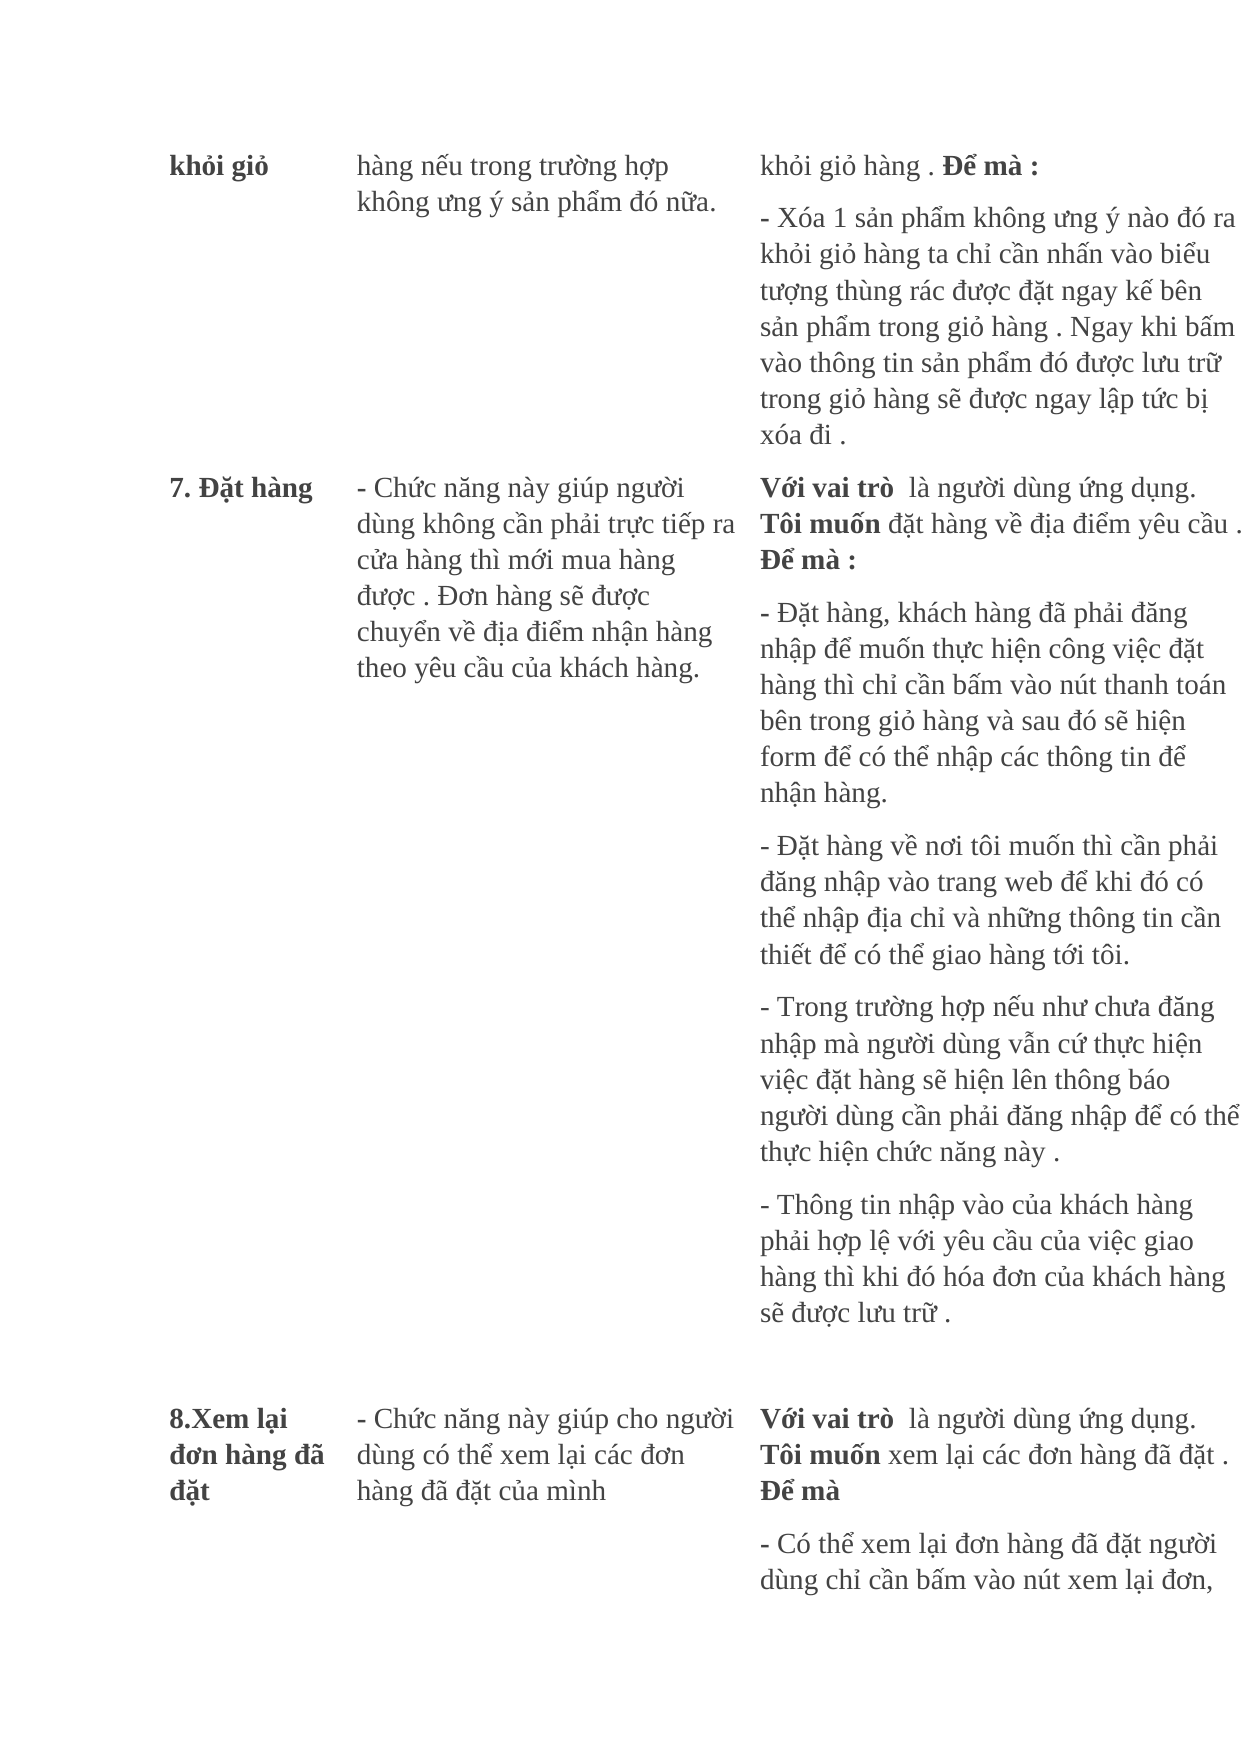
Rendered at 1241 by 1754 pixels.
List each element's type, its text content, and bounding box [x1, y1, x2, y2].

table_cell 7. Đặt hàng [158, 470, 345, 1401]
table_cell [345, 148, 748, 470]
table_cell - Chức năng này giúp người dùng không cần phải trực tiếp ra cửa hàng thì mới mua hàng được . Đơn hàng sẽ được chuyển về địa điểm nhận hàng theo yêu cầu của khách hàng. [345, 470, 748, 1401]
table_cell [158, 1401, 345, 1596]
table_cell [158, 148, 345, 470]
table_cell Với vai trò là người dùng ứng dụng. Tôi muốn đặt hàng về địa điểm yêu cầu . Để mà : - Đặt hàng, khách hàng đã phải đăng nhập để muốn thực hiện công việc đặt hàng thì chỉ cần bấm vào nút thanh toán bên trong giỏ hàng và sau đó sẽ hiện form để có thể nhập các thông tin để nhận hàng. - Đặt hàng về nơi tôi muốn thì cần phải đăng nhập vào trang web để khi đó có thể nhập địa chỉ và những thông tin cần thiết để có thể giao hàng tới tôi. - Trong trường hợp nếu như chưa đăng nhập mà người dùng vẫn cứ thực hiện việc đặt hàng sẽ hiện lên thông báo người dùng cần phải đăng nhập để có thể thực hiện chức năng này . - Thông tin nhập vào của khách hàng phải hợp lệ với yêu cầu của việc giao hàng thì khi đó hóa đơn của khách hàng sẽ được lưu trữ . [749, 470, 1240, 1401]
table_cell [749, 148, 1240, 470]
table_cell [749, 1401, 1240, 1596]
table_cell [345, 1401, 748, 1596]
